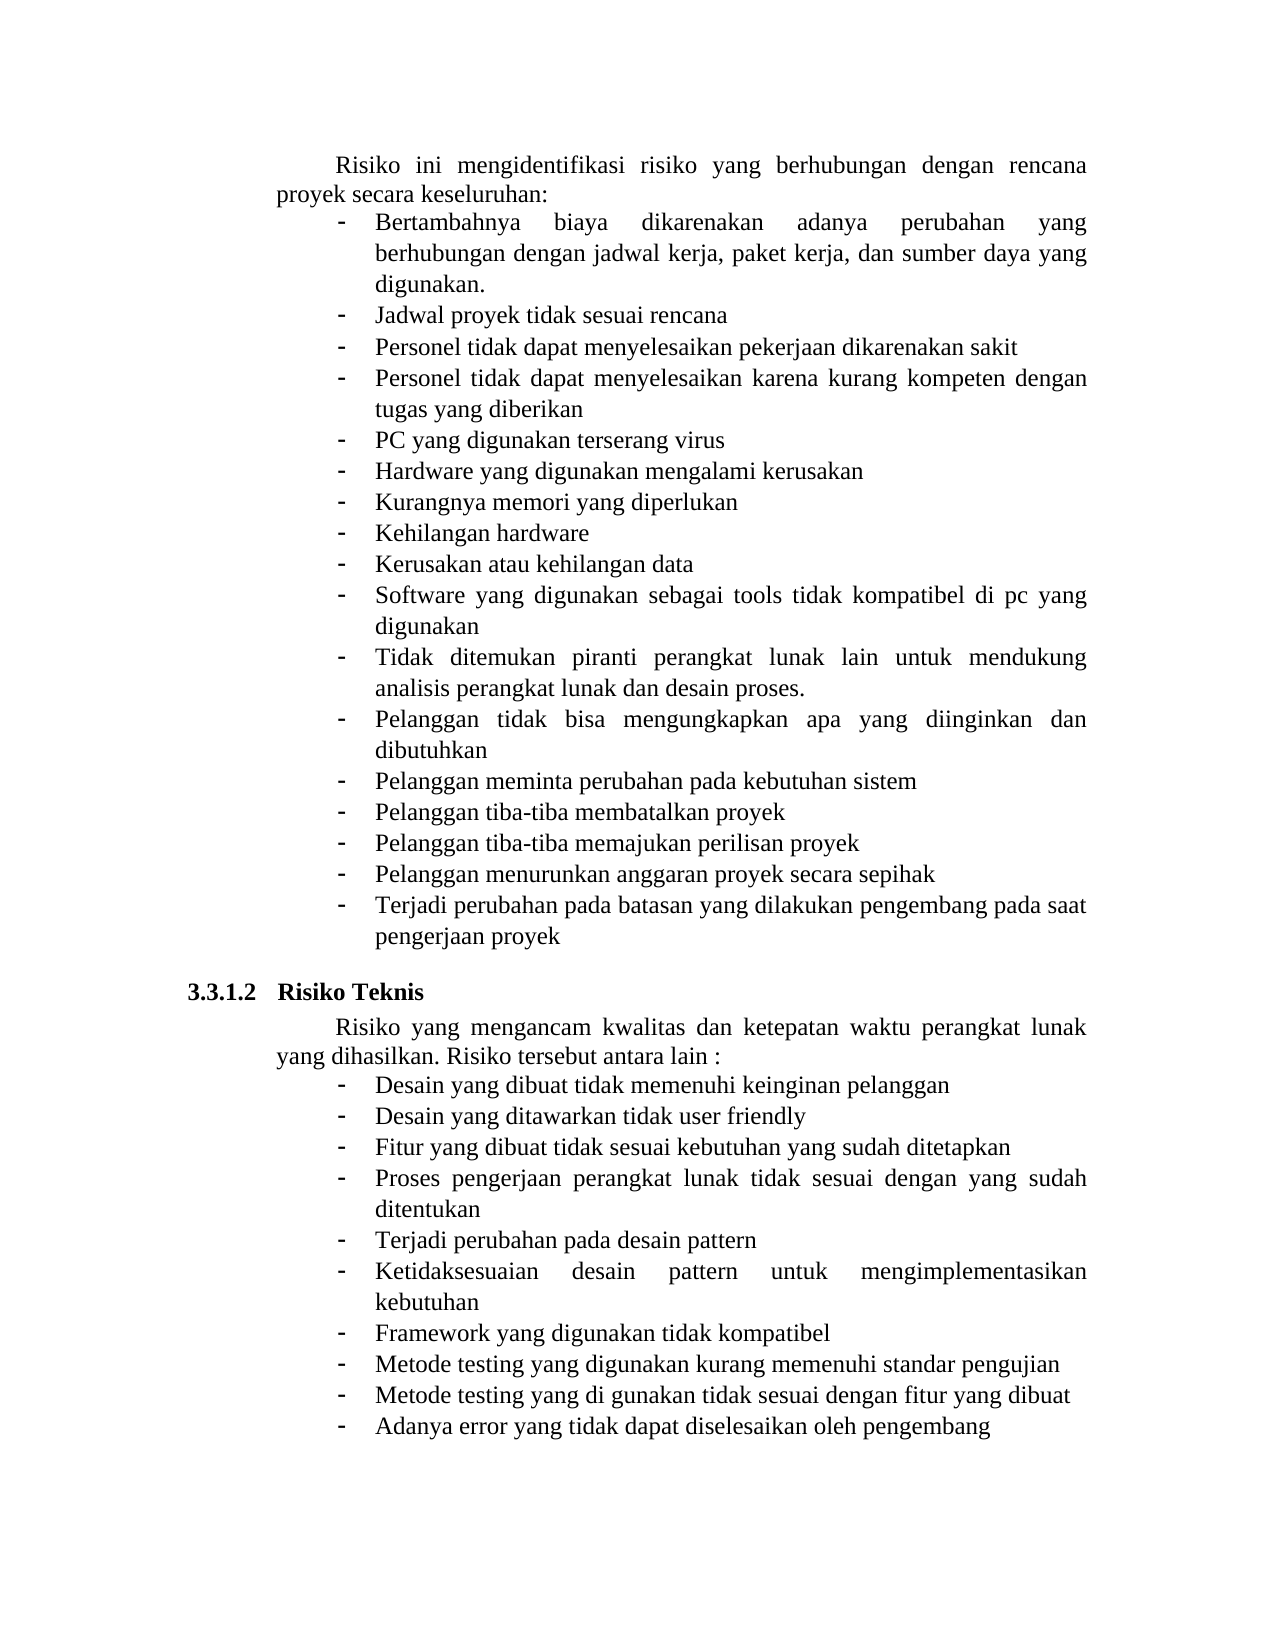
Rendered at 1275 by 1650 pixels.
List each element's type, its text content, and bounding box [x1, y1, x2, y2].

subtitle Risiko Teknis [187, 977, 1087, 1006]
list Metode testing yang digunakan kurang memenuhi standar pengujian [337, 1349, 1087, 1378]
list Pelanggan meminta perubahan pada kebutuhan sistem [337, 766, 1087, 795]
list Adanya error yang tidak dapat diselesaikan oleh pengembang [337, 1411, 1087, 1440]
list Ketidaksesuaian desain pattern untuk mengimplementasikan kebutuhan [337, 1256, 1087, 1316]
list Personel tidak dapat menyelesaikan pekerjaan dikarenakan sakit [337, 332, 1087, 360]
text Risiko ini mengidentifikasi risiko yang berhubungan dengan rencana proyek secara keseluruhan: [276, 150, 1087, 207]
list Proses pengerjaan perangkat lunak tidak sesuai dengan yang sudah ditentukan [337, 1163, 1087, 1223]
list Kerusakan atau kehilangan data [337, 549, 1087, 578]
list Desain yang ditawarkan tidak user friendly [337, 1101, 1087, 1130]
list Pelanggan tidak bisa mengungkapkan apa yang diinginkan dan dibutuhkan [337, 704, 1087, 764]
list Terjadi perubahan pada batasan yang dilakukan pengembang pada saat pengerjaan proyek [337, 890, 1087, 950]
list Hardware yang digunakan mengalami kerusakan [337, 456, 1087, 484]
list Metode testing yang di gunakan tidak sesuai dengan fitur yang dibuat [337, 1380, 1087, 1409]
list Personel tidak dapat menyelesaikan karena kurang kompeten dengan tugas yang diberikan [337, 363, 1087, 422]
list Software yang digunakan sebagai tools tidak kompatibel di pc yang digunakan [337, 580, 1087, 640]
list PC yang digunakan terserang virus [337, 425, 1087, 453]
list Bertambahnya biaya dikarenakan adanya perubahan yang berhubungan dengan jadwal kerja, paket kerja, dan sumber daya yang digunakan. [337, 207, 1087, 298]
text Risiko yang mengancam kwalitas dan ketepatan waktu perangkat lunak yang dihasilkan. Risiko tersebut antara lain : [276, 1012, 1087, 1070]
list Kehilangan hardware [337, 518, 1087, 547]
list Desain yang dibuat tidak memenuhi keinginan pelanggan [337, 1070, 1087, 1099]
list Framework yang digunakan tidak kompatibel [337, 1318, 1087, 1347]
list Fitur yang dibuat tidak sesuai kebutuhan yang sudah ditetapkan [337, 1132, 1087, 1161]
list Kurangnya memori yang diperlukan [337, 487, 1087, 516]
list Terjadi perubahan pada desain pattern [337, 1225, 1087, 1254]
list Jadwal proyek tidak sesuai rencana [337, 301, 1087, 329]
list Pelanggan tiba-tiba memajukan perilisan proyek [337, 828, 1087, 857]
list Tidak ditemukan piranti perangkat lunak lain untuk mendukung analisis perangkat lunak dan desain proses. [337, 642, 1087, 702]
list Pelanggan tiba-tiba membatalkan proyek [337, 797, 1087, 826]
list Pelanggan menurunkan anggaran proyek secara sepihak [337, 859, 1087, 888]
